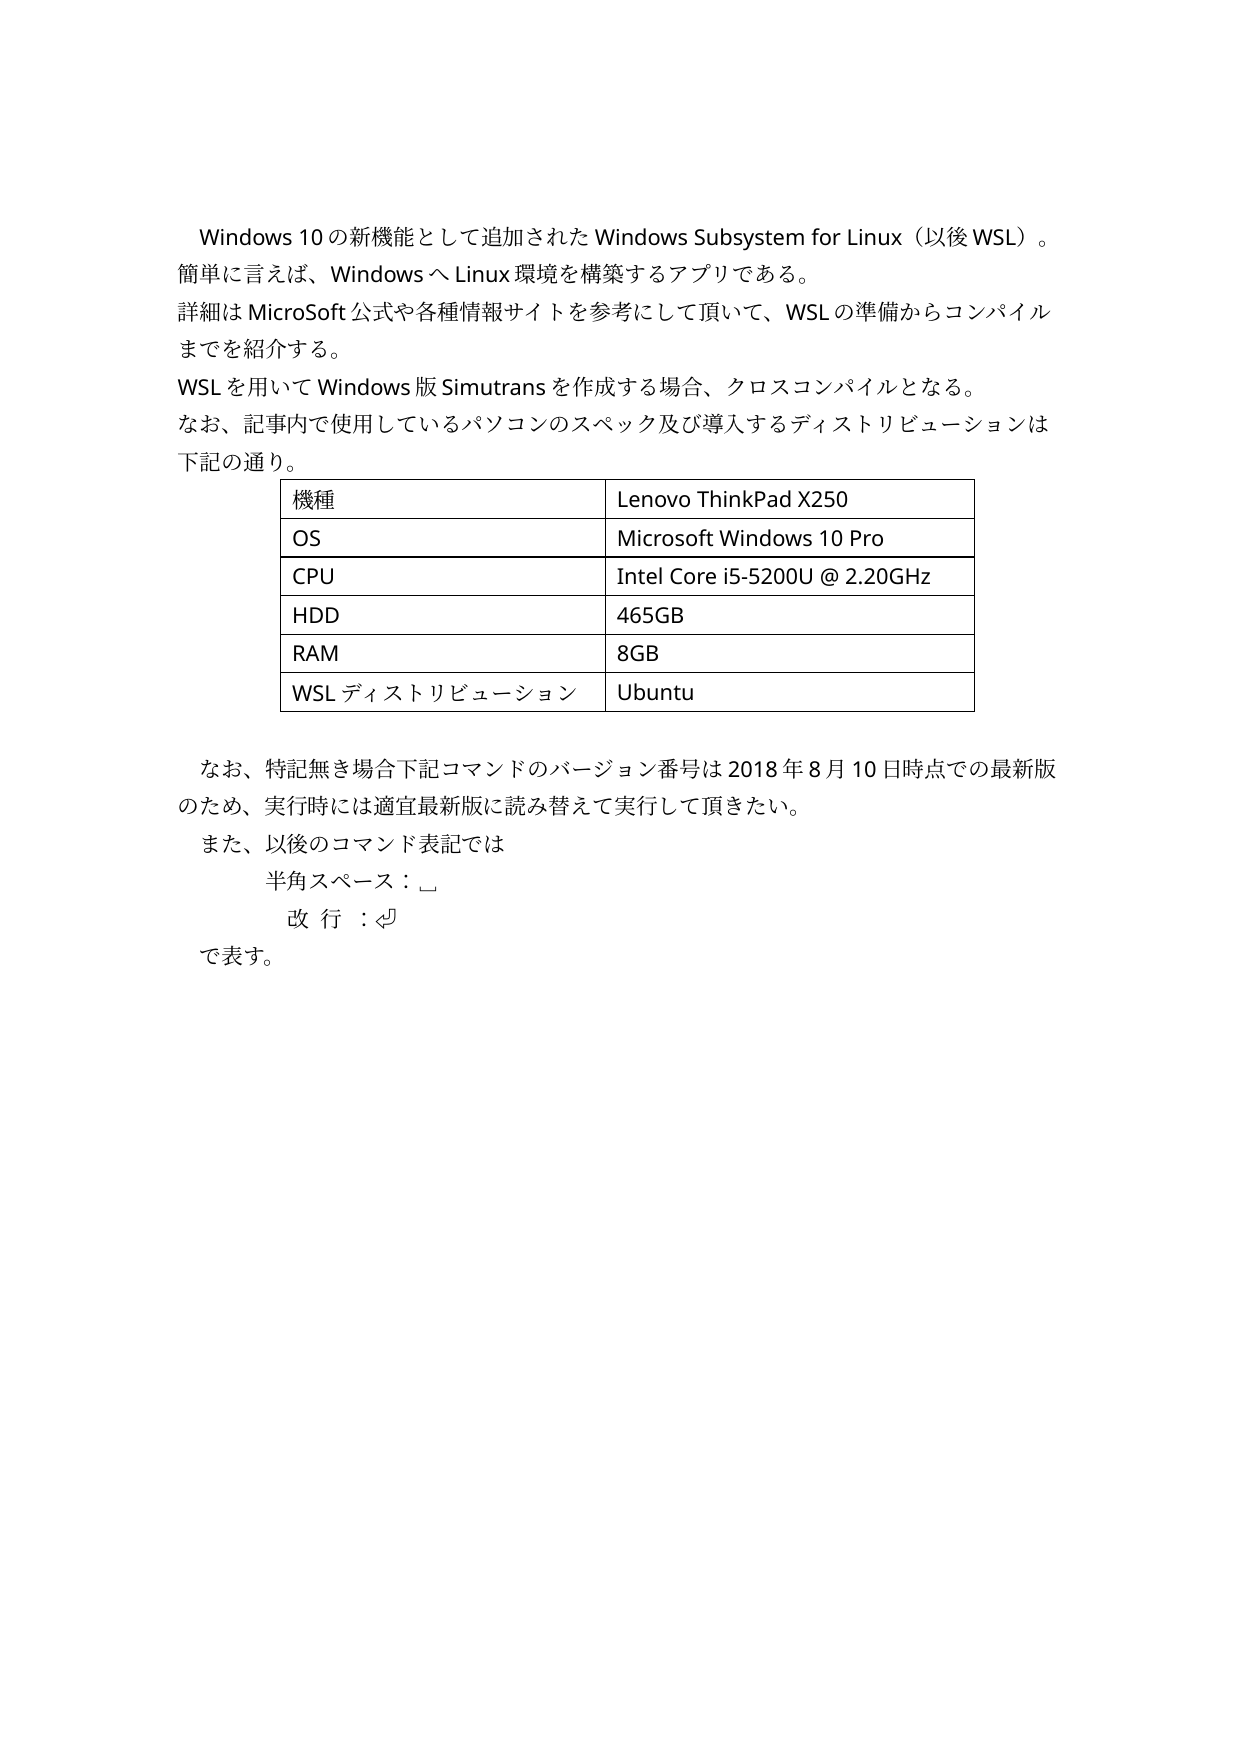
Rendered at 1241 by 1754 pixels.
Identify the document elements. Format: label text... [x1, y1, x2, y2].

table_header Lenovo ThinkPad X250 [606, 480, 974, 518]
text Windows 10の新機能として追加されたWindows Subsystem for Linux（以後WSL）。 [177, 217, 1063, 254]
table_cell Ubuntu [606, 673, 974, 711]
table_cell HDD [281, 596, 605, 633]
text また、以後のコマンド表記では 半角スペース：␣ 改 行 ：⏎ [177, 824, 1063, 937]
table_cell Intel Core i5-5200U @ 2.20GHz [606, 558, 974, 595]
text 簡単に言えば、WindowsへLinux環境を構築するアプリである。 [177, 254, 1063, 292]
table_header 機種 [281, 480, 605, 518]
table_cell 8GB [606, 635, 974, 672]
text で表す。 [177, 937, 1063, 974]
table_cell WSLディストリビューション [281, 673, 605, 711]
text なお、特記無き場合下記コマンドのバージョン番号は2018年8月10日時点での最新版のため、実行時には適宜最新版に読み替えて実行して頂きたい。 [177, 749, 1063, 824]
table_cell 465GB [606, 596, 974, 633]
table_cell RAM [281, 635, 605, 672]
text WSLを用いてWindows版Simutransを作成する場合、クロスコンパイルとなる。 [177, 367, 1063, 404]
table_cell OS [281, 519, 605, 556]
text なお、記事内で使用しているパソコンのスペック及び導入するディストリビューションは下記の通り。 [177, 404, 1063, 479]
text 詳細はMicroSoft公式や各種情報サイトを参考にして頂いて、WSLの準備からコンパイルまでを紹介する。 [177, 292, 1063, 367]
table_cell Microsoft Windows 10 Pro [606, 519, 974, 556]
table_cell CPU [281, 558, 605, 595]
